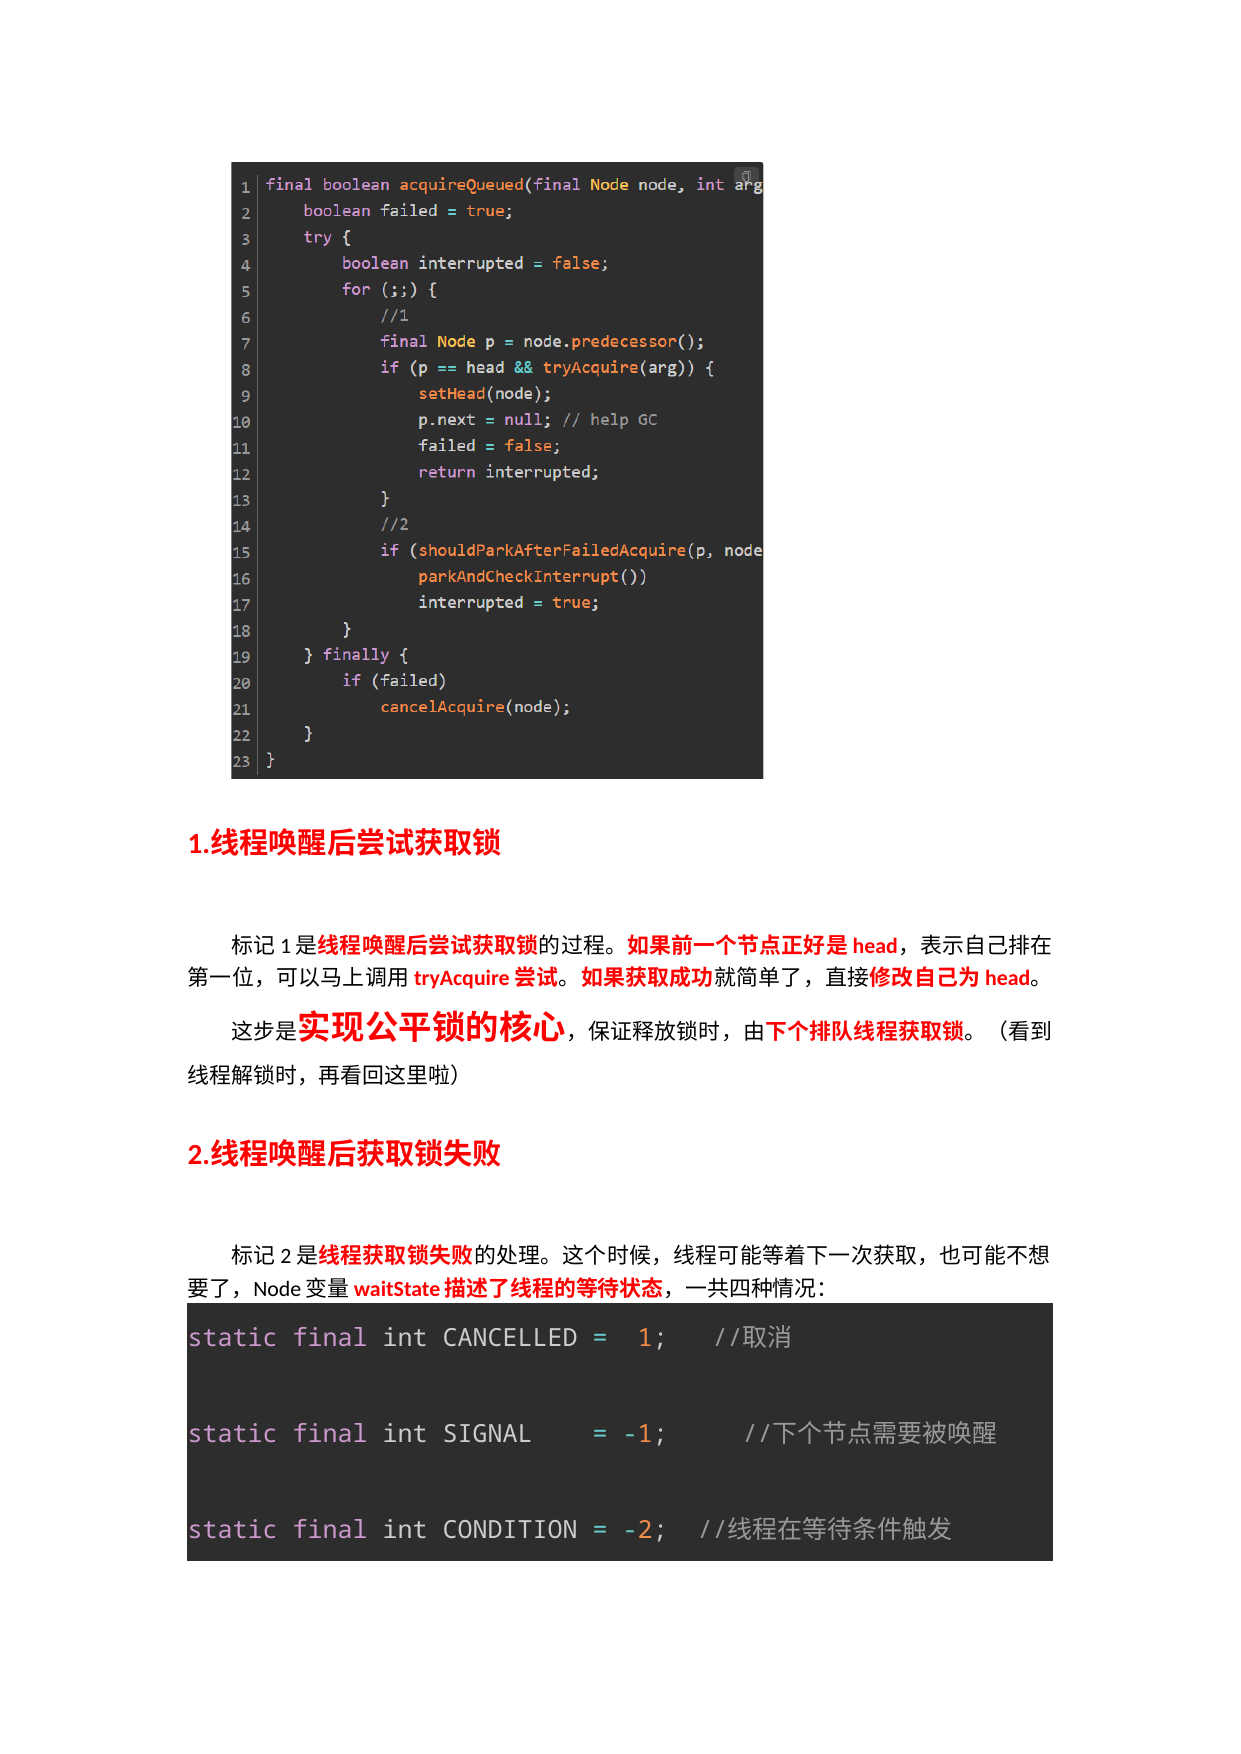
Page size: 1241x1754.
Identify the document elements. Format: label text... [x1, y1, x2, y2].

text static final int SIGNAL = -1; //下个节点需要被唤醒 [187, 1399, 1053, 1464]
subtitle 2.线程唤醒后获取锁失败 [187, 1119, 1053, 1184]
text 标记2是线程获取锁失败的处理。这个时候，线程可能等着下一次获取，也可能不想要了，Node变量waitState描述了线程的等待状态，一共四种情况： [187, 1238, 1053, 1303]
text static final int CANCELLED = 1; //取消 [187, 1303, 1053, 1368]
text 标记1是线程唤醒后尝试获取锁的过程。如果前一个节点正好是head，表示自己排在第一位，可以马上调用tryAcquire尝试。如果获取成功就简单了，直接修改自己为head。 这步是实现公平锁的核心，保证释放锁时，由下个排队线程获取锁。（看到线程解锁时，再看回这里啦） [187, 927, 1053, 1090]
text static final int CONDITION = -2; //线程在等待条件触发 [187, 1496, 1053, 1561]
subtitle 1.线程唤醒后尝试获取锁 [187, 809, 1053, 874]
picture [231, 162, 764, 779]
